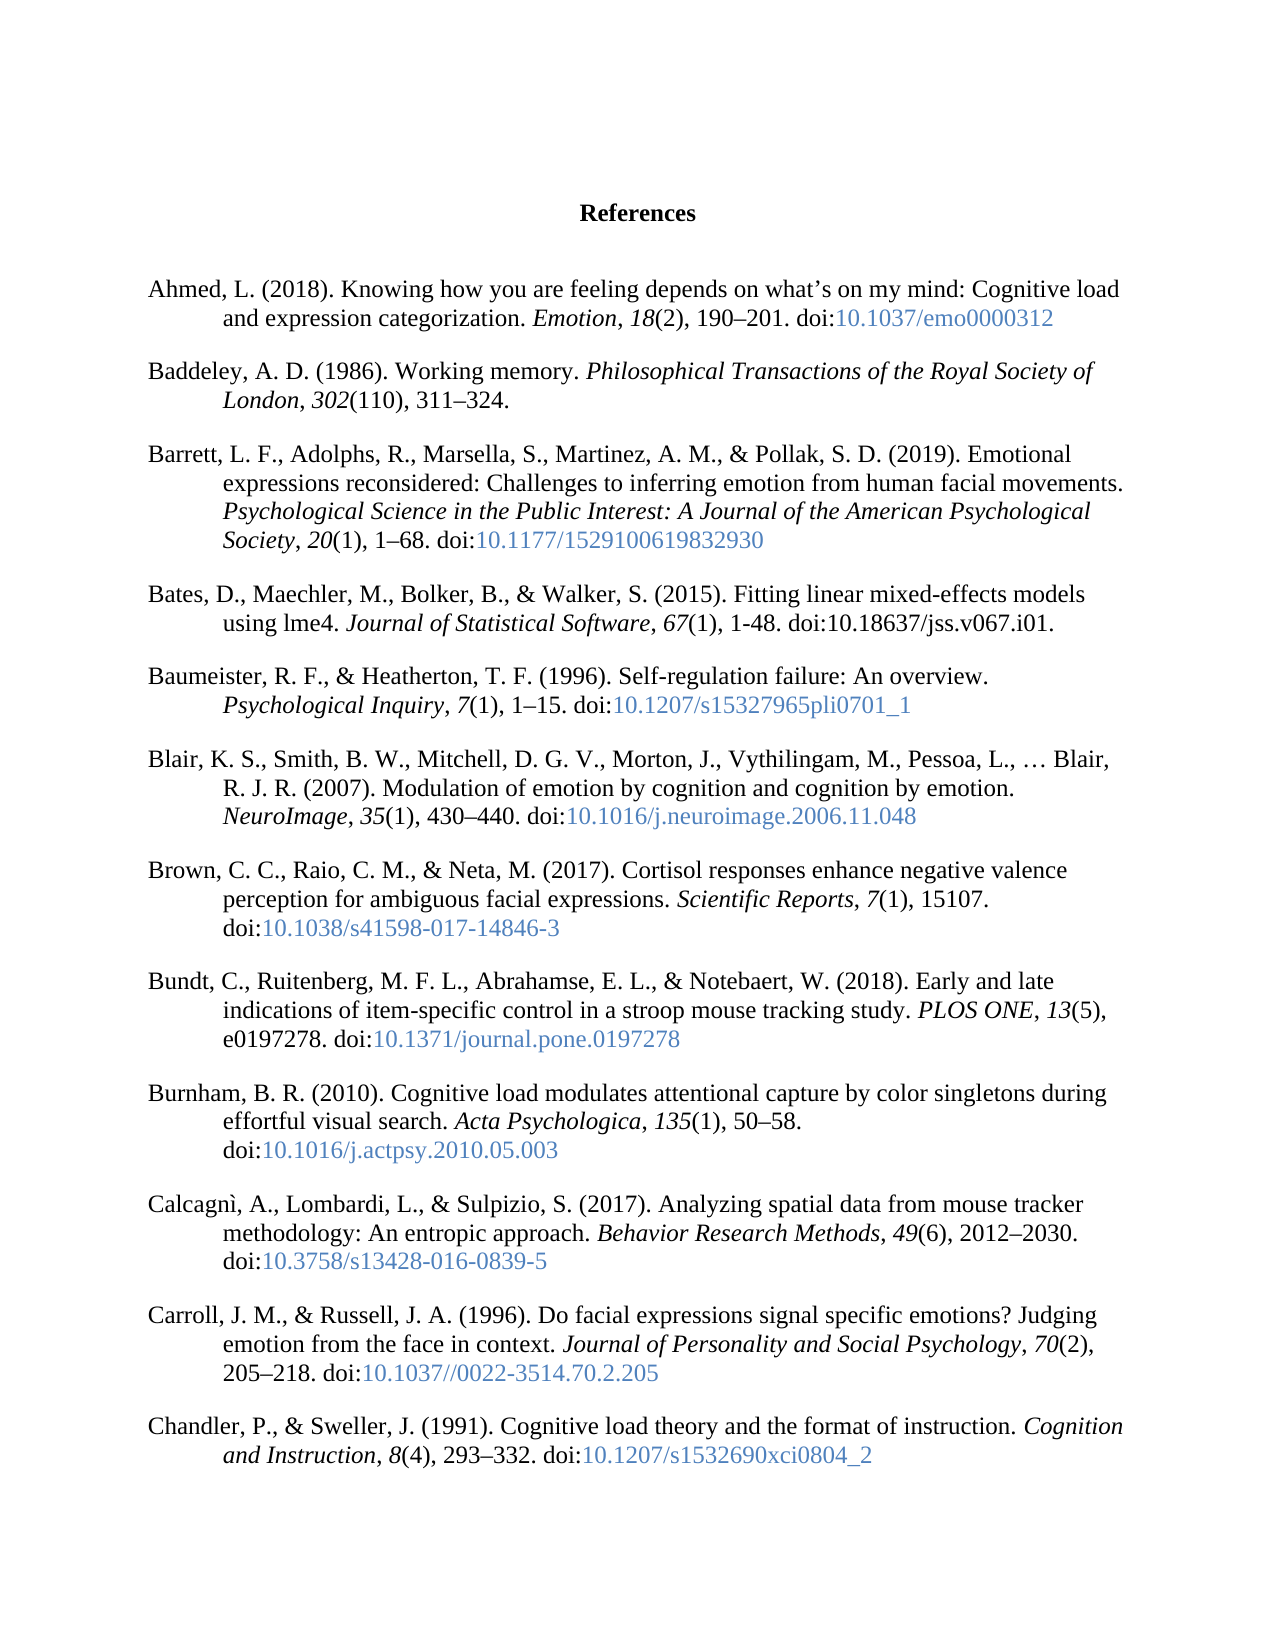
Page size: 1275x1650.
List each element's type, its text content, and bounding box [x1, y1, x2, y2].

text Baddeley, A. D. (1986). Working memory. Philosophical Transactions of the Royal Society of London, 302(110), 311–324. [148, 356, 1127, 414]
text Burnham, B. R. (2010). Cognitive load modulates attentional capture by color singletons during effortful visual search. Acta Psychologica, 135(1), 50–58. doi:10.1016/j.actpsy.2010.05.003 [148, 1078, 1127, 1164]
text Blair, K. S., Smith, B. W., Mitchell, D. G. V., Morton, J., Vythilingam, M., Pessoa, L., … Blair, R. J. R. (2007). Modulation of emotion by cognition and cognition by emotion. NeuroImage, 35(1), 430–440. doi:10.1016/j.neuroimage.2006.11.048 [148, 744, 1127, 830]
subtitle References [148, 198, 1127, 226]
text Ahmed, L. (2018). Knowing how you are feeling depends on what’s on my mind: Cognitive load and expression categorization. Emotion, 18(2), 190–201. doi:10.1037/emo0000312 [148, 274, 1127, 331]
text Chandler, P., & Sweller, J. (1991). Cognitive load theory and the format of instruction. Cognition and Instruction, 8(4), 293–332. doi:10.1207/s1532690xci0804_2 [148, 1411, 1127, 1469]
text Calcagnì, A., Lombardi, L., & Sulpizio, S. (2017). Analyzing spatial data from mouse tracker methodology: An entropic approach. Behavior Research Methods, 49(6), 2012–2030. doi:10.3758/s13428-016-0839-5 [148, 1189, 1127, 1275]
text Carroll, J. M., & Russell, J. A. (1996). Do facial expressions signal specific emotions? Judging emotion from the face in context. Journal of Personality and Social Psychology, 70(2), 205–218. doi:10.1037//0022-3514.70.2.205 [148, 1300, 1127, 1386]
text Bates, D., Maechler, M., Bolker, B., & Walker, S. (2015). Fitting linear mixed-effects models using lme4. Journal of Statistical Software, 67(1), 1-48. doi:10.18637/jss.v067.i01. [148, 579, 1127, 636]
text Bundt, C., Ruitenberg, M. F. L., Abrahamse, E. L., & Notebaert, W. (2018). Early and late indications of item-specific control in a stroop mouse tracking study. PLOS ONE, 13(5), e0197278. doi:10.1371/journal.pone.0197278 [148, 966, 1127, 1053]
text Brown, C. C., Raio, C. M., & Neta, M. (2017). Cortisol responses enhance negative valence perception for ambiguous facial expressions. Scientific Reports, 7(1), 15107. doi:10.1038/s41598-017-14846-3 [148, 855, 1127, 941]
text Barrett, L. F., Adolphs, R., Marsella, S., Martinez, A. M., & Pollak, S. D. (2019). Emotional expressions reconsidered: Challenges to inferring emotion from human facial movements. Psychological Science in the Public Interest: A Journal of the American Psychological Society, 20(1), 1–68. doi:10.1177/1529100619832930 [148, 439, 1127, 554]
text Baumeister, R. F., & Heatherton, T. F. (1996). Self-regulation failure: An overview. Psychological Inquiry, 7(1), 1–15. doi:10.1207/s15327965pli0701_1 [148, 661, 1127, 719]
